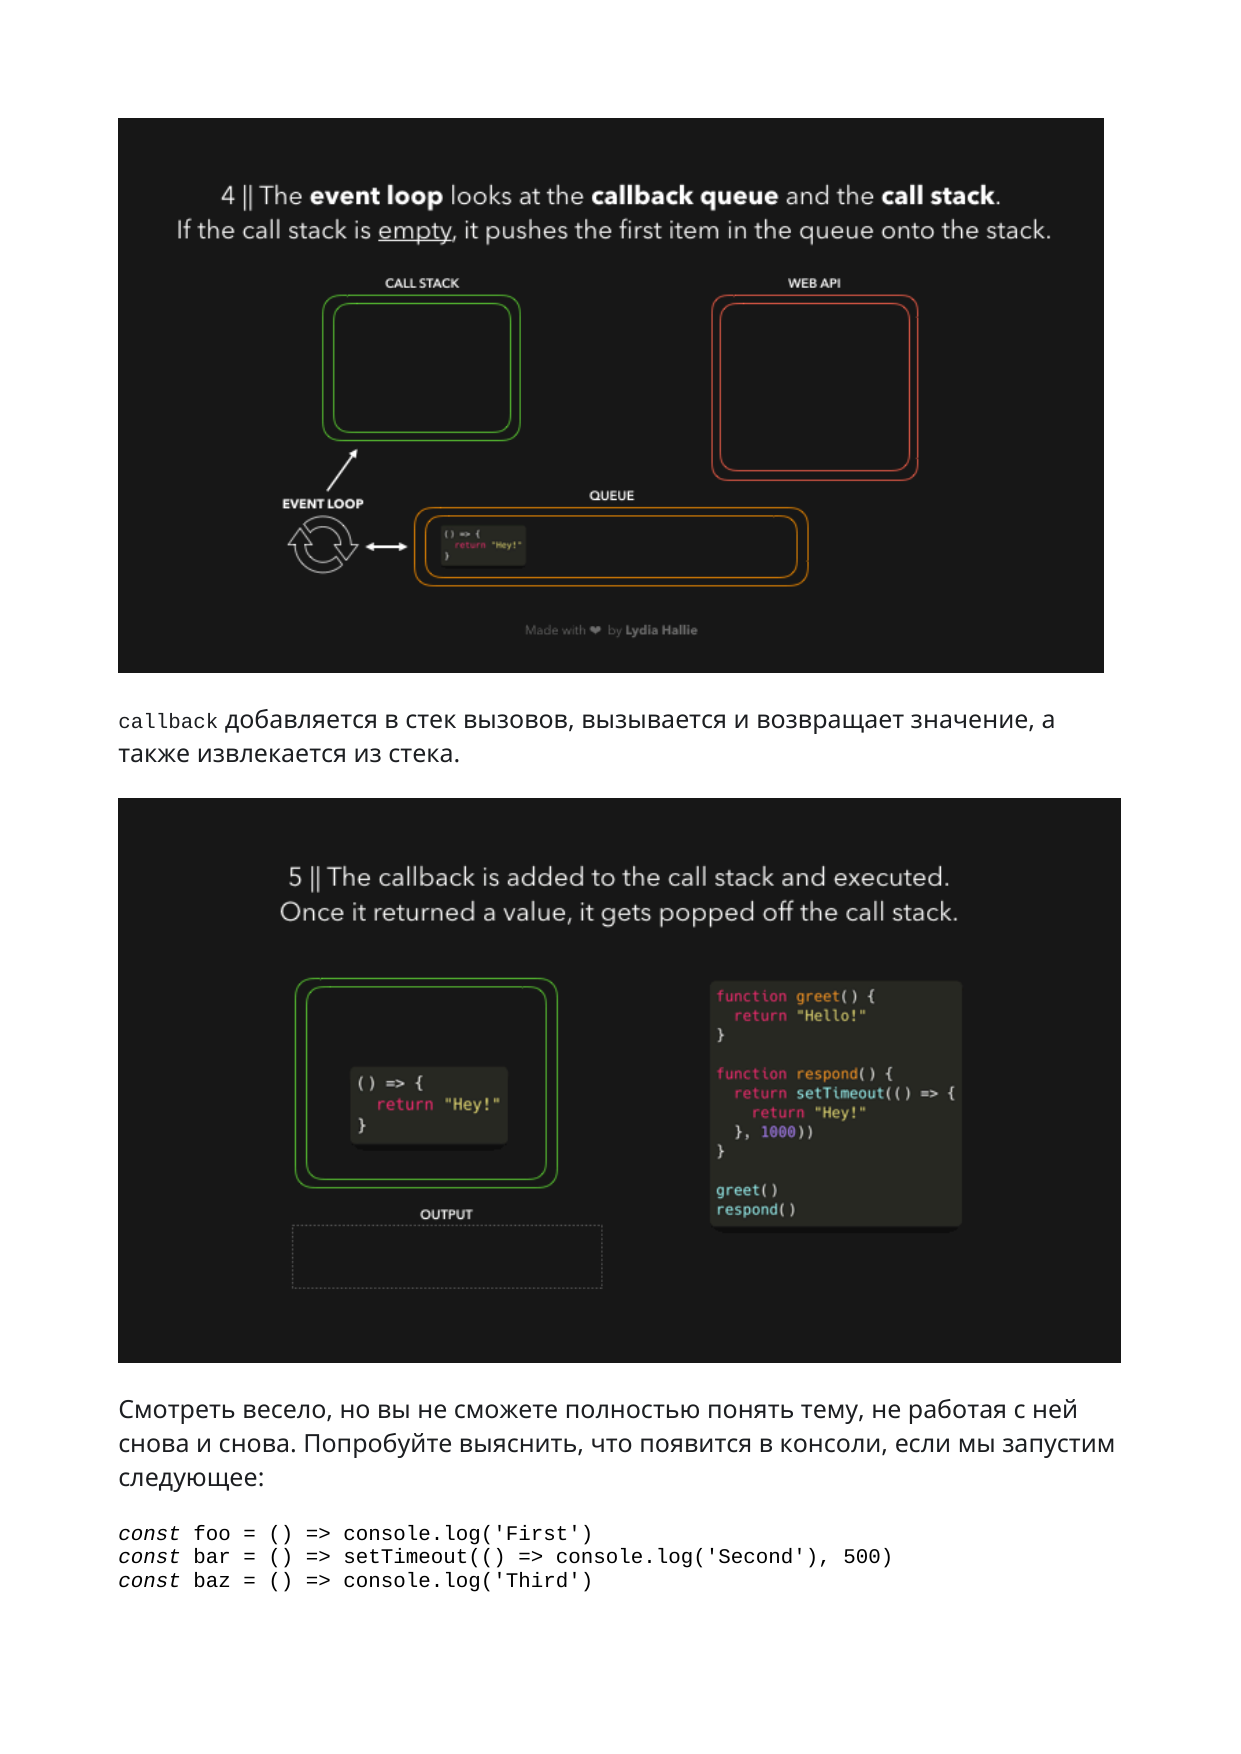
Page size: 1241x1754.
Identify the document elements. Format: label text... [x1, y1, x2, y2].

picture [118, 798, 1121, 1363]
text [118, 1523, 1122, 1617]
text Смотреть весело, но вы не сможете полностью понять тему, не работая с ней снова и снова. Попробуйте выяснить, что появится в консоли, если мы запустим следующее: [118, 1391, 1122, 1493]
text callback добавляется в стек вызовов, вызывается и возвращает значение, а также извлекается из стека. [118, 701, 1122, 769]
picture [118, 118, 1104, 673]
